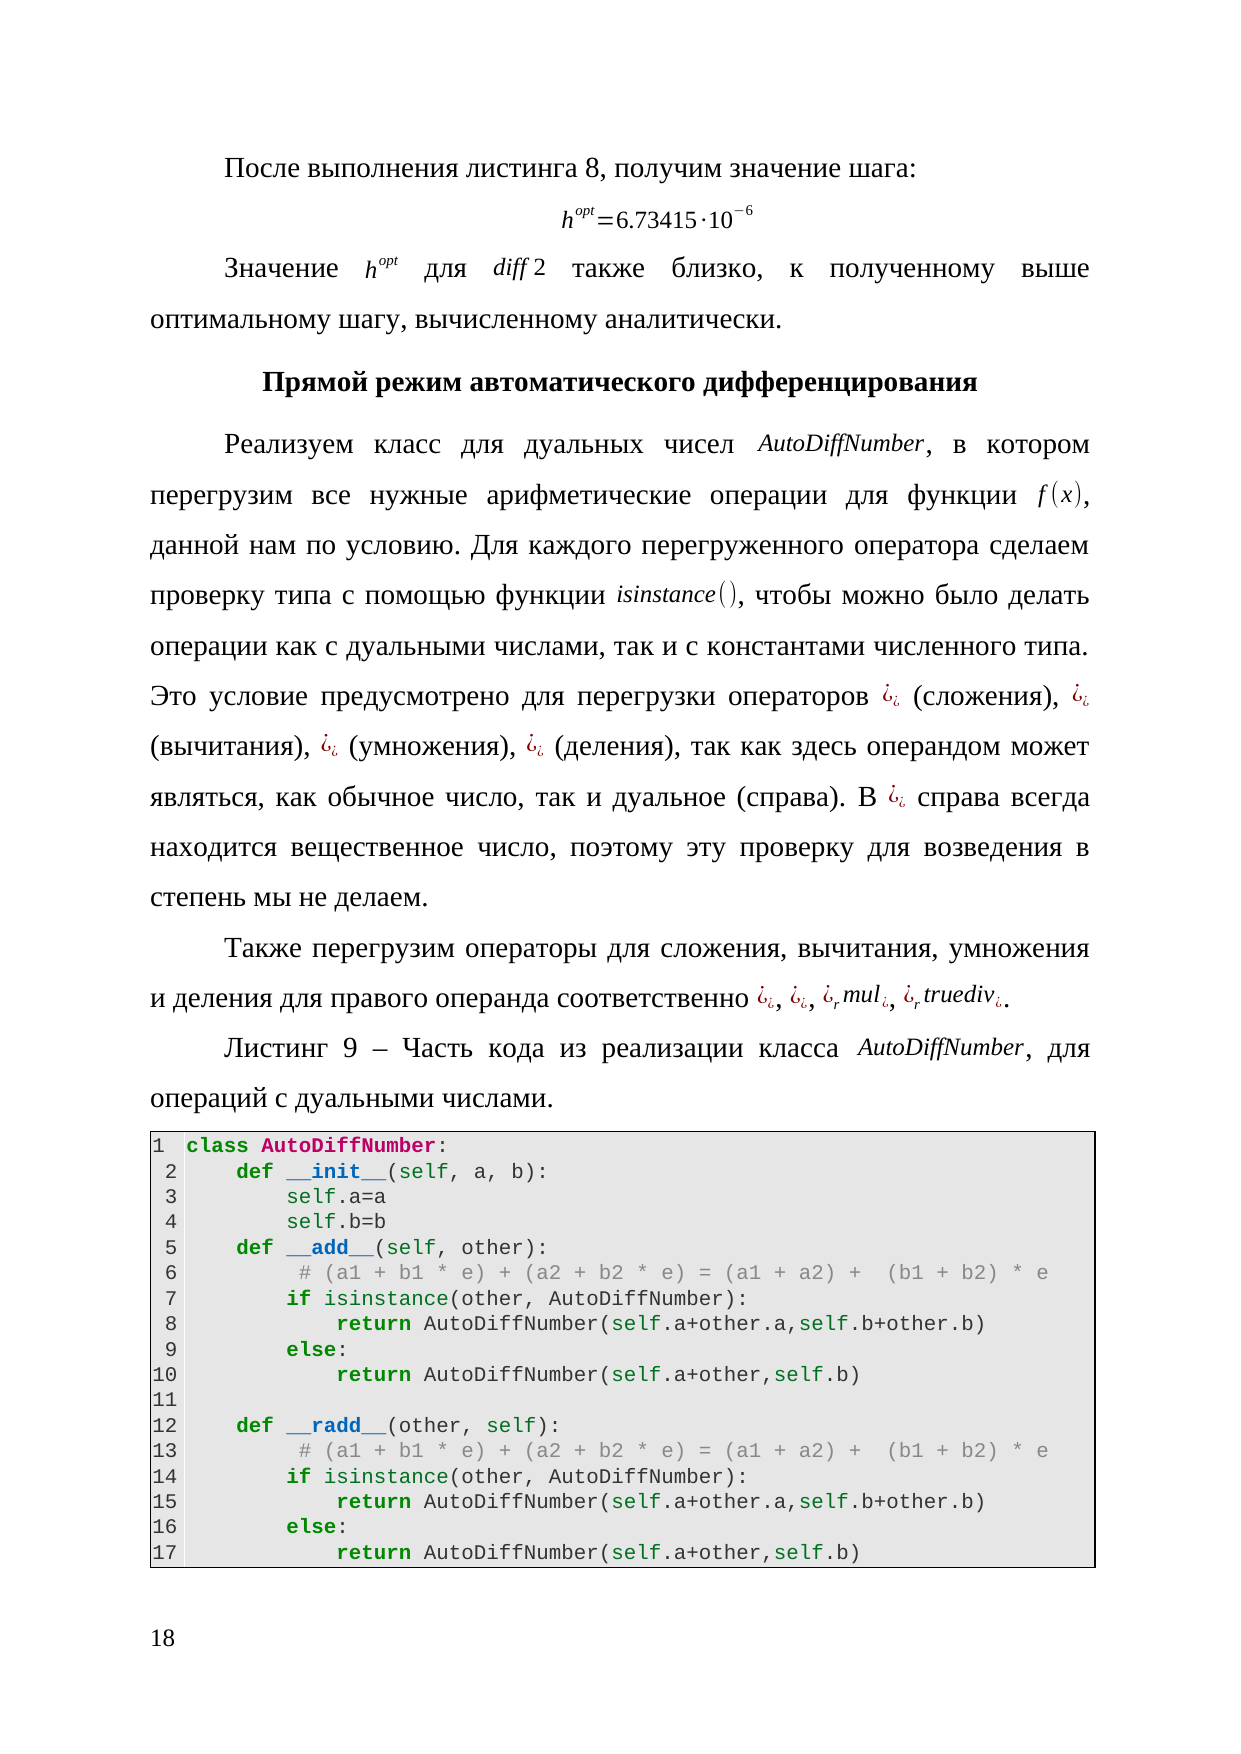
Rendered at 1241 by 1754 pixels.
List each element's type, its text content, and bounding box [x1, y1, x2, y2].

text Реализуем класс для дуальных чисел , в котором перегрузим все нужные арифметические операции для функции , данной нам по условию. Для каждого перегруженного оператора сделаем проверку типа с помощью функции , чтобы можно было делать операции как с дуальными числами, так и с константами численного типа. Это условие предусмотрено для перегрузки операторов (сложения), (вычитания), (умножения), (деления), так как здесь операндом может являться, как обычное число, так и дуальное (справа). В справа всегда находится вещественное число, поэтому эту проверку для возведения в степень мы не делаем. [150, 427, 1090, 913]
text Также перегрузим операторы для сложения, вычитания, умножения и деления для правого операнда соответственно , , , . [150, 930, 1090, 1013]
table_header class AutoDiffNumber: def __init__(self, a, b): self.a=a self.b=b def __add__(self, other): # (a1 + b1 * e) + (a2 + b2 * e) = (a1 + a2) + (b1 + b2) * e if isinstance(other, AutoDiffNumber): return AutoDiffNumber(self.a+other.a,self.b+other.b) else: return AutoDiffNumber(self.a+other,self.b) def __radd__(other, self): # (a1 + b1 * e) + (a2 + b2 * e) = (a1 + a2) + (b1 + b2) * e if isinstance(other, AutoDiffNumber): return AutoDiffNumber(self.a+other.a,self.b+other.b) else: return AutoDiffNumber(self.a+other,self.b) [185, 1132, 1094, 1567]
text Листинг 9 – Часть кода из реализации класса , для операций с дуальными числами. [150, 1030, 1090, 1114]
text Прямой режим автоматического дифференцирования [150, 364, 1090, 397]
text Значение для также близко, к полученному выше оптимальному шагу, вычисленному аналитически. [150, 251, 1090, 334]
table_header 1 2 3 4 5 6 7 8 9 10 11 12 13 14 15 16 17 [151, 1132, 184, 1567]
text После выполнения листинга 8, получим значение шага: [150, 150, 1090, 183]
